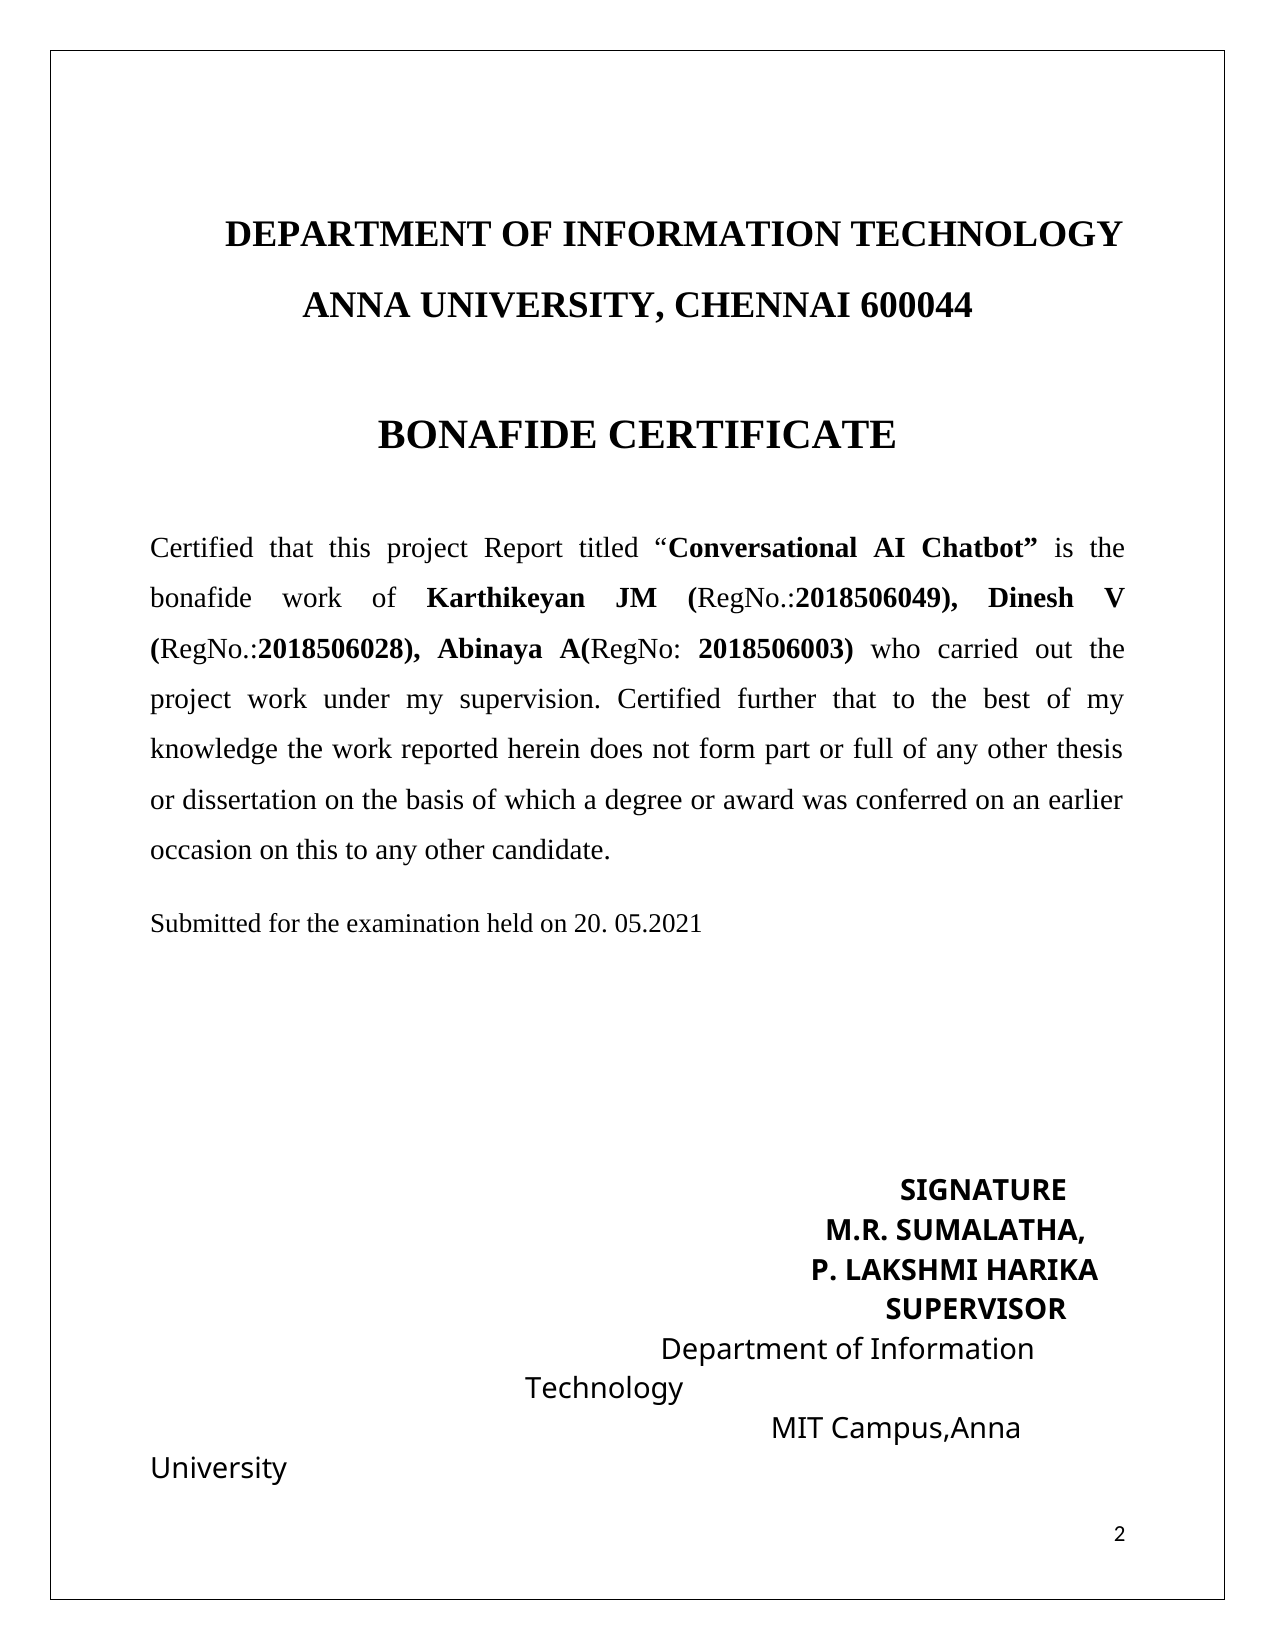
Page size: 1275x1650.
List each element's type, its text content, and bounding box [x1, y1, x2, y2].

text P. LAKSHMI HARIKA [750, 1249, 1125, 1288]
text Department of Information Technology [525, 1328, 1125, 1407]
text SUPERVISOR [750, 1288, 1125, 1328]
text BONAFIDE CERTIFICATE [150, 409, 1125, 457]
text MIT Campus,Anna University [150, 1407, 1125, 1487]
text ANNA UNIVERSITY, CHENNAI 600044 [150, 283, 1125, 326]
text DEPARTMENT OF INFORMATION TECHNOLOGY [150, 211, 1125, 254]
text M.R. SUMALATHA, [825, 1209, 1125, 1249]
text Submitted for the examination held on 20. 05.2021 [150, 907, 1125, 939]
text Certified that this project Report titled “Conversational AI Chatbot” is the bonafide work of Karthikeyan JM (RegNo.:2018506049), Dinesh V (RegNo.:2018506028), Abinaya A(RegNo: 2018506003) who carried out the project work under my supervision. Certified further that to the best of my knowledge the work reported herein does not form part or full of any other thesis or dissertation on the basis of which a degree or award was conferred on an earlier occasion on this to any other candidate. [150, 530, 1125, 866]
text SIGNATURE [900, 1169, 1125, 1209]
